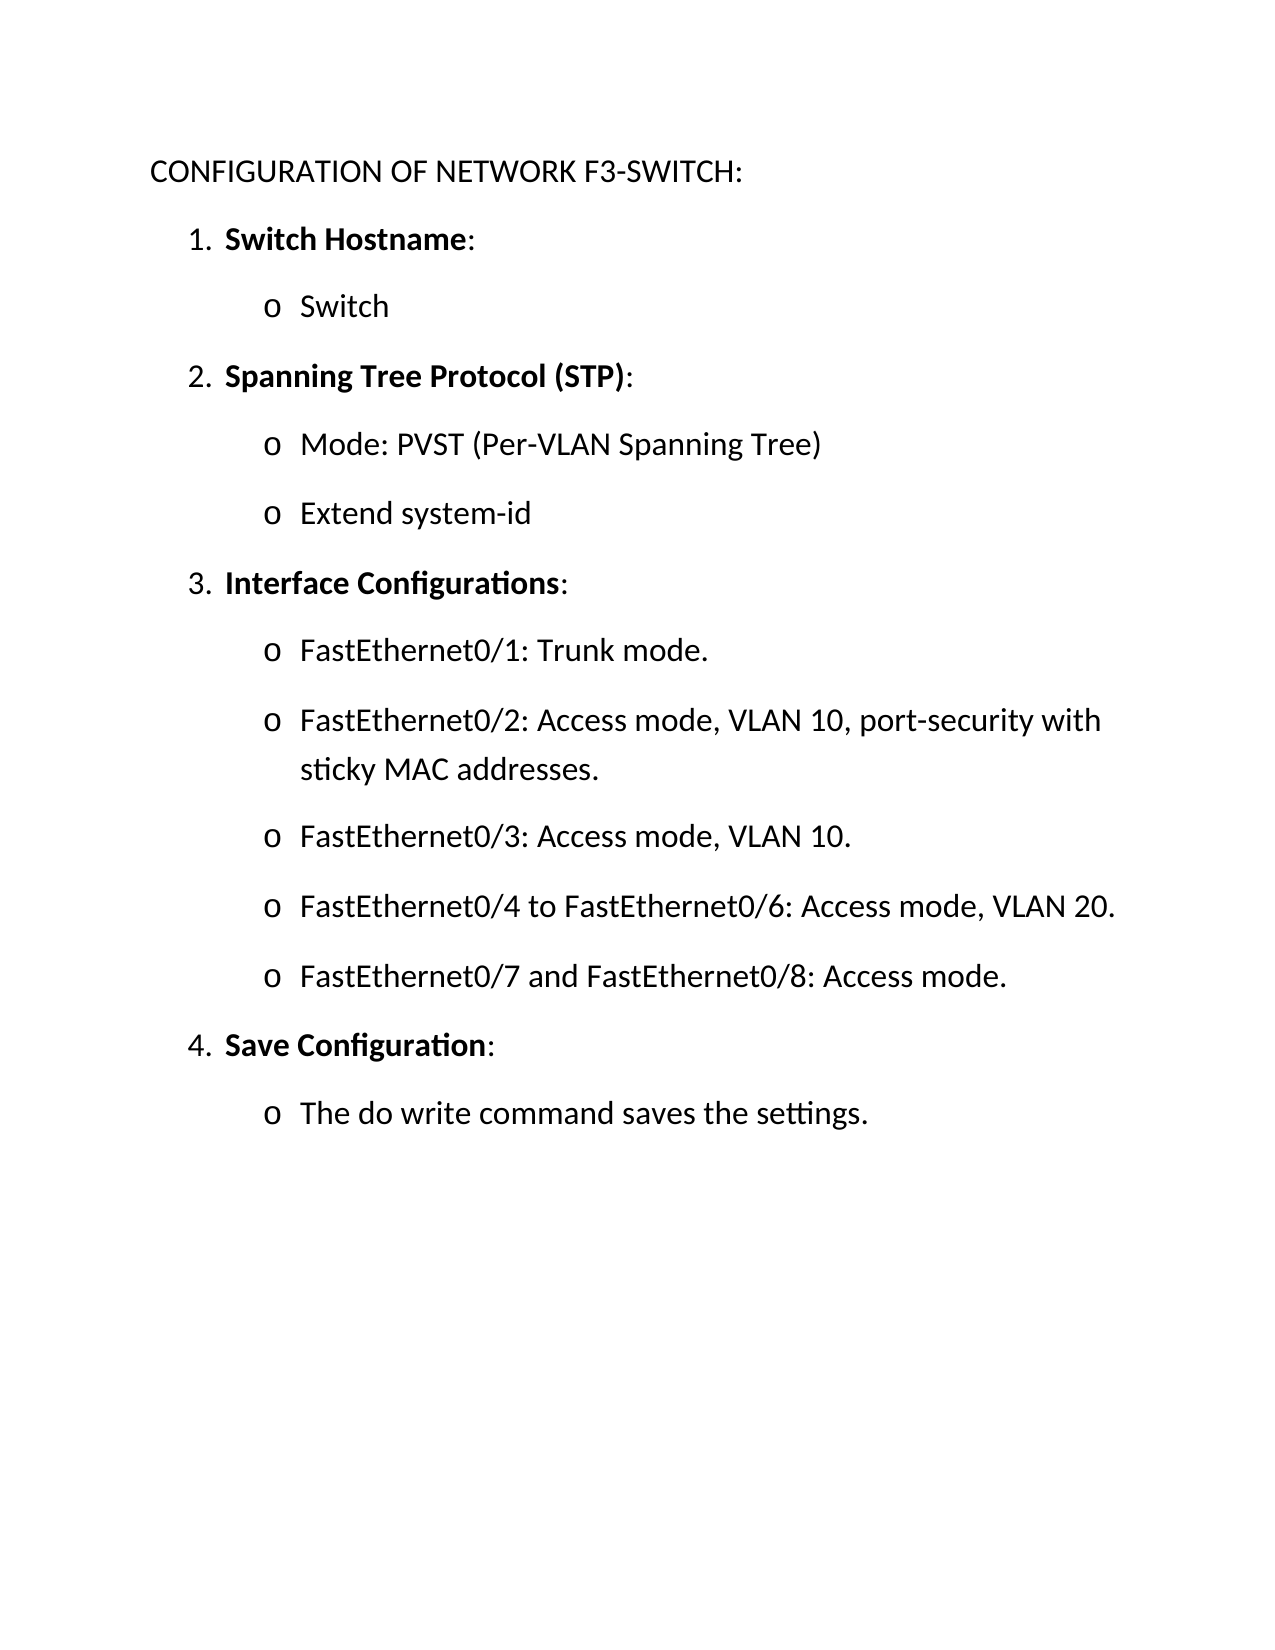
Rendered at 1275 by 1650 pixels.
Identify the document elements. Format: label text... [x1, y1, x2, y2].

list FastEthernet0/2: Access mode, VLAN 10, port-security with sticky MAC addresses. [262, 699, 1125, 788]
list FastEthernet0/7 and FastEthernet0/8: Access mode. [262, 955, 1125, 997]
list Switch [262, 285, 1125, 328]
list Save Configuration: [187, 1024, 1125, 1065]
text CONFIGURATION OF NETWORK F3-SWITCH: [150, 150, 1125, 191]
list FastEthernet0/1: Trunk mode. [262, 629, 1125, 672]
list FastEthernet0/4 to FastEthernet0/6: Access mode, VLAN 20. [262, 885, 1125, 927]
list The do write command saves the settings. [262, 1092, 1125, 1134]
list Switch Hostname: [187, 218, 1125, 258]
list FastEthernet0/3: Access mode, VLAN 10. [262, 815, 1125, 858]
list Spanning Tree Protocol (STP): [187, 355, 1125, 396]
list Extend system-id [262, 492, 1125, 535]
list Mode: PVST (Per-VLAN Spanning Tree) [262, 422, 1125, 465]
list Interface Configurations: [187, 562, 1125, 603]
